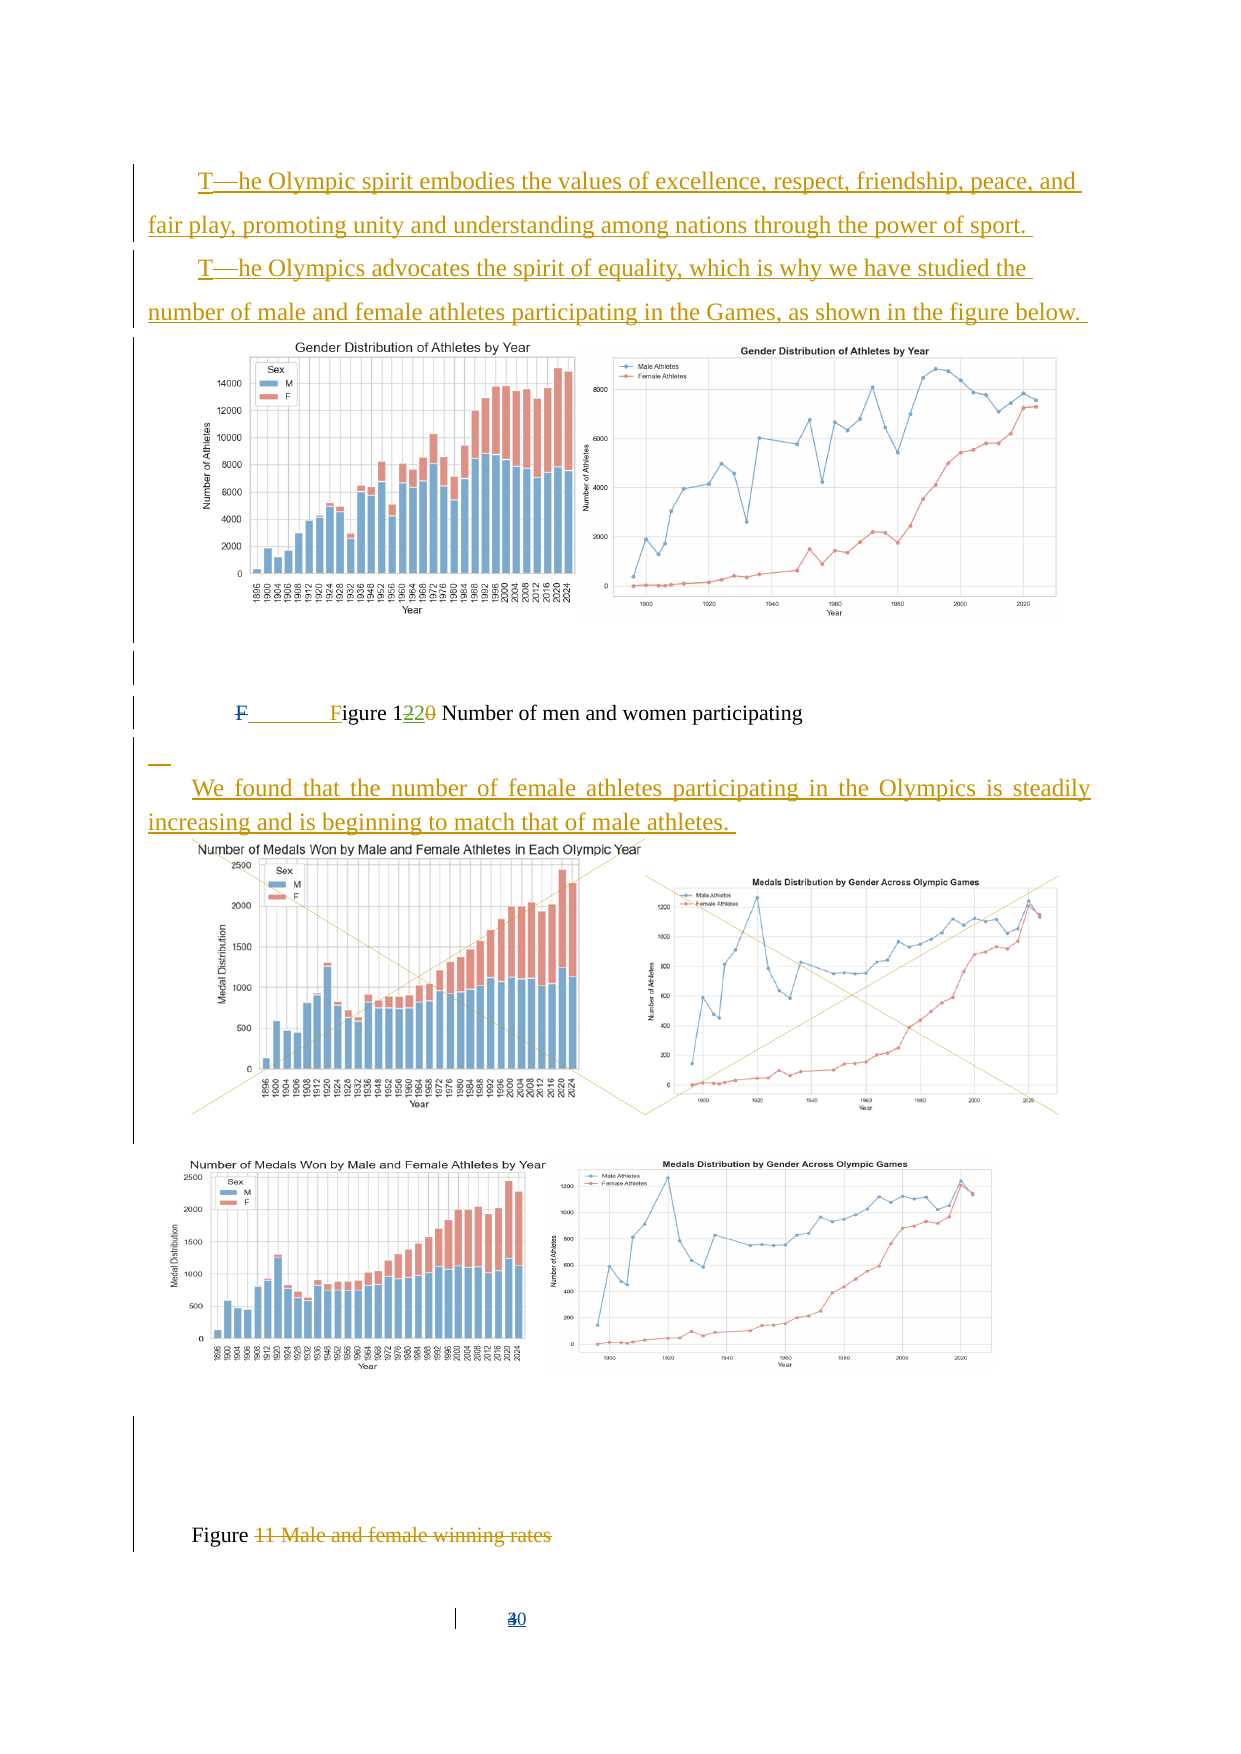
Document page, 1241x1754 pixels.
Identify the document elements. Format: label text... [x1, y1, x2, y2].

picture [647, 996, 1057, 1115]
list igure 1 Number of men and women participating [148, 696, 1092, 729]
picture [647, 875, 1058, 994]
picture [854, 876, 1060, 1114]
picture [192, 838, 644, 976]
picture [165, 1156, 995, 1375]
picture [197, 337, 1060, 621]
picture [193, 978, 643, 1115]
picture [420, 838, 850, 1113]
picture [191, 840, 416, 1114]
